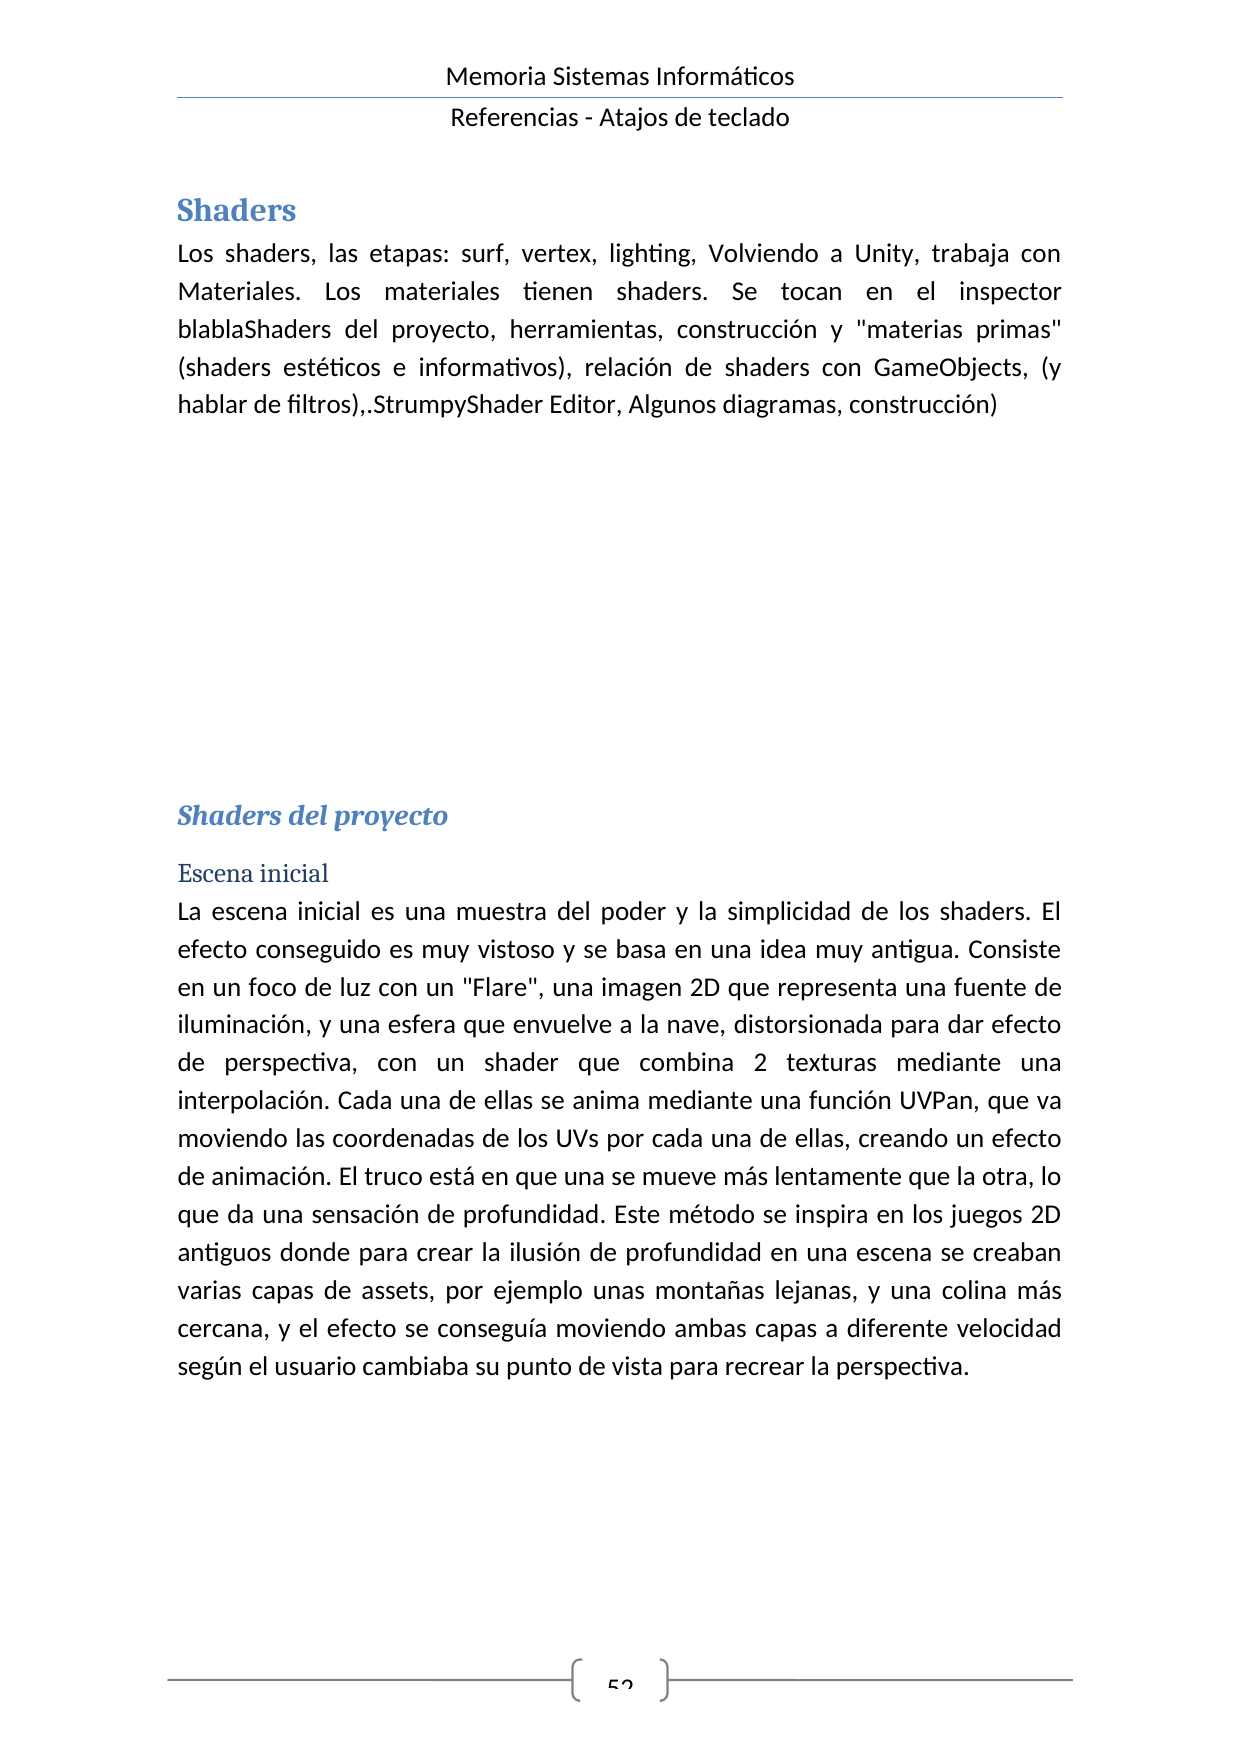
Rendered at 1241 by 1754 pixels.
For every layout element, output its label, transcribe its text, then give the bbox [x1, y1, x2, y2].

subtitle Escena inicial [177, 858, 1063, 889]
subtitle Shaders [177, 192, 1063, 230]
subtitle Shaders del proyecto [177, 799, 1063, 832]
text La escena inicial es una muestra del poder y la simplicidad de los shaders. El efecto conseguido es muy vistoso y se basa en una idea muy antigua. Consiste en un foco de luz con un "Flare", una imagen 2D que representa una fuente de iluminación, y una esfera que envuelve a la nave, distorsionada para dar efecto de perspectiva, con un shader que combina 2 texturas mediante una interpolación. Cada una de ellas se anima mediante una función UVPan, que va moviendo las coordenadas de los UVs por cada una de ellas, creando un efecto de animación. El truco está en que una se mueve más lentamente que la otra, lo que da una sensación de profundidad. Este método se inspira en los juegos 2D antiguos donde para crear la ilusión de profundidad en una escena se creaban varias capas de assets, por ejemplo unas montañas lejanas, y una colina más cercana, y el efecto se conseguía moviendo ambas capas a diferente velocidad según el usuario cambiaba su punto de vista para recrear la perspectiva. [177, 894, 1063, 1382]
text Los shaders, las etapas: surf, vertex, lighting, Volviendo a Unity, trabaja con Materiales. Los materiales tienen shaders. Se tocan en el inspector blablaShaders del proyecto, herramientas, construcción y "materias primas" (shaders estéticos e informativos), relación de shaders con GameObjects, (y hablar de filtros),.StrumpyShader Editor, Algunos diagramas, construcción) [177, 236, 1063, 421]
